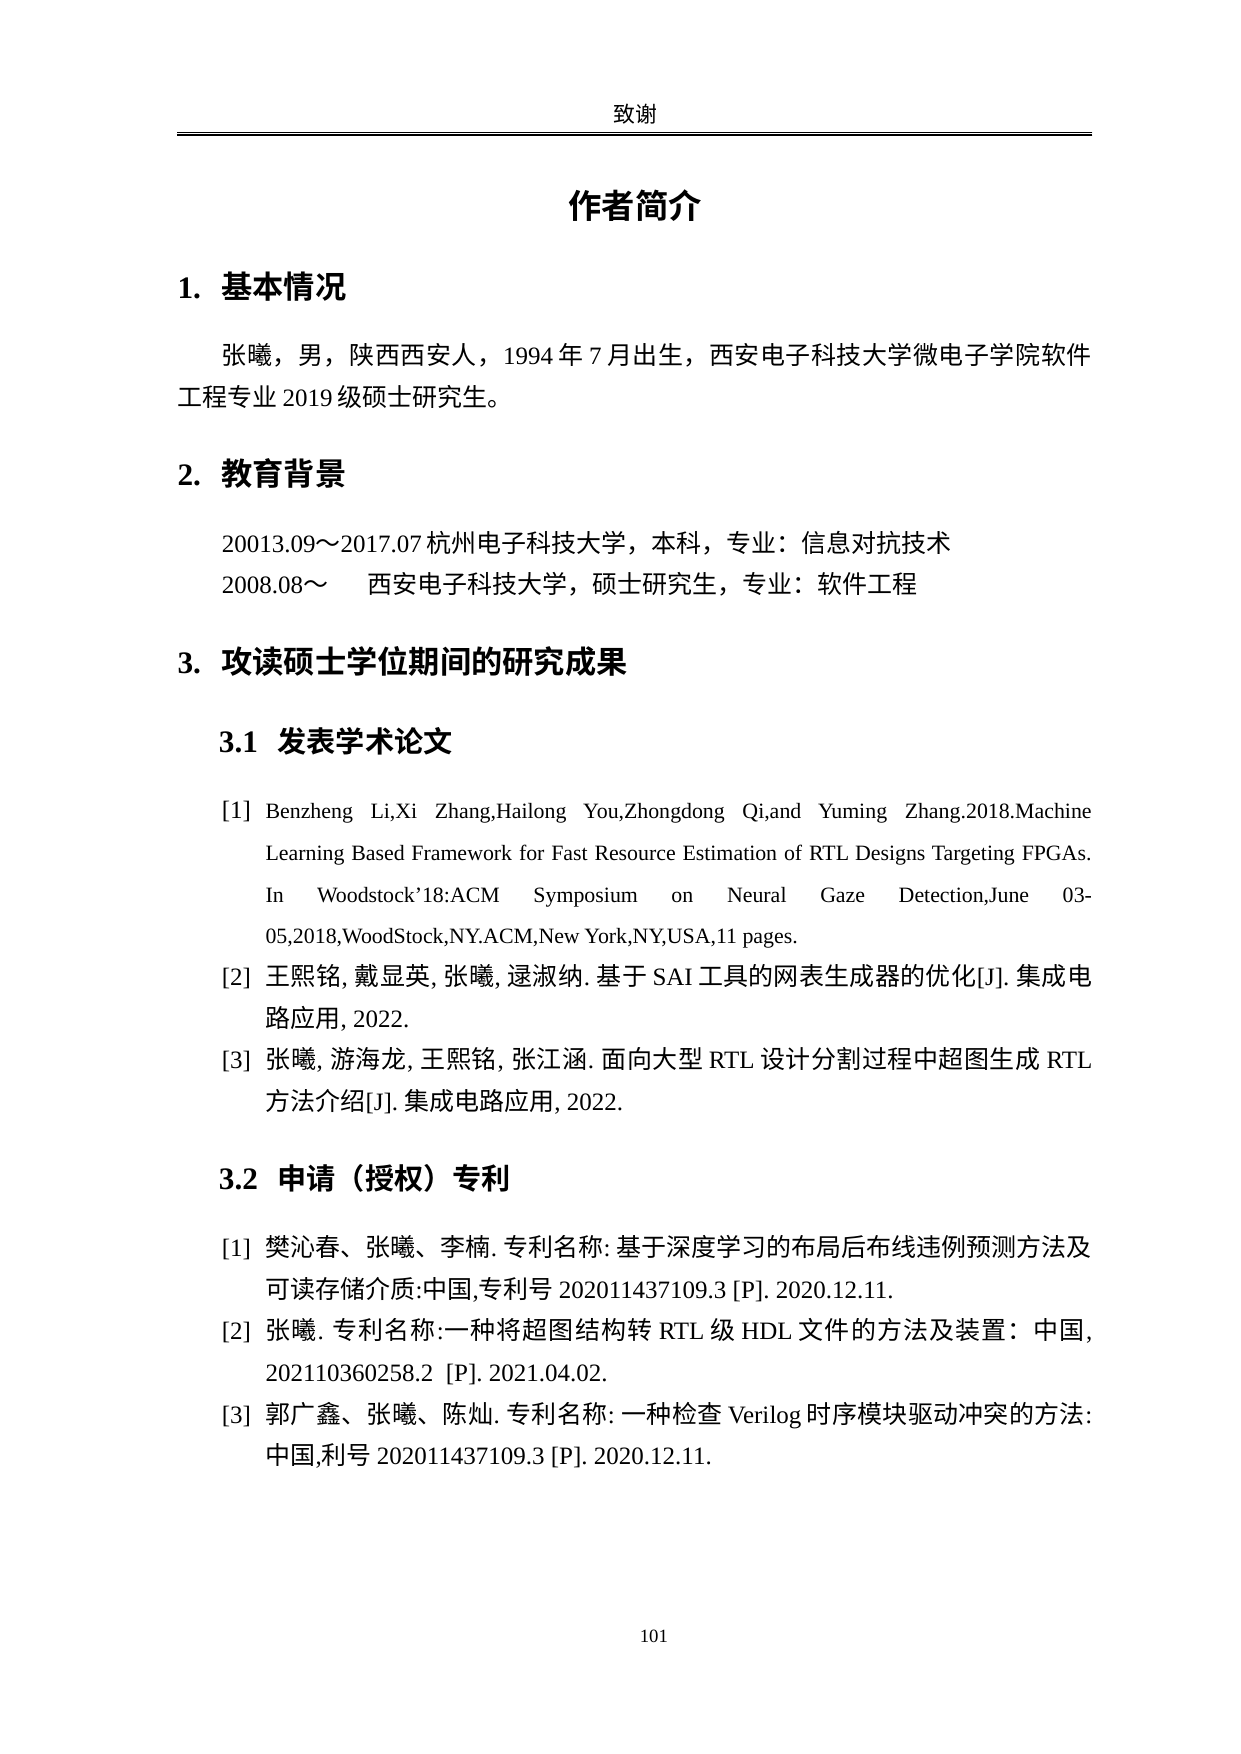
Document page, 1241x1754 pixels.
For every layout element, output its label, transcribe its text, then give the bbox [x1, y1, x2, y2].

list 郭广鑫、张曦、陈灿. 专利名称: 一种检查Verilog时序模块驱动冲突的方法:中国,利号202011437109.3 [P]. 2020.12.11. [222, 1390, 1092, 1473]
subtitle 发表学术论文 [219, 719, 1092, 761]
text 20013.09～2017.07杭州电子科技大学，本科，专业：信息对抗技术 [222, 519, 1092, 561]
list 王熙铭, 戴显英, 张曦, 逯淑纳. 基于SAI工具的网表生成器的优化[J]. 集成电路应用, 2022. [222, 952, 1092, 1036]
text 张曦，男，陕西西安人，1994年7月出生，西安电子科技大学微电子学院软件工程专业2019级硕士研究生。 [177, 331, 1092, 415]
list 樊沁春、张曦、李楠. 专利名称: 基于深度学习的布局后布线违例预测方法及可读存储介质:中国,专利号202011437109.3 [P]. 2020.12.11. [222, 1223, 1092, 1306]
text 2008.08～ 西安电子科技大学，硕士研究生，专业：软件工程 [222, 561, 1092, 602]
text 作者简介 [177, 186, 1092, 227]
list Benzheng Li,Xi Zhang,Hailong You,Zhongdong Qi,and Yuming Zhang.2018.Machine Learning Based Framework for Fast Resource Estimation of RTL Designs Targeting FPGAs. In Woodstock’18:ACM Symposium on Neural Gaze Detection,June 03-05,2018,WoodStock,NY.ACM,New York,NY,USA,11 pages. [222, 786, 1092, 952]
subtitle 攻读硕士学位期间的研究成果 [177, 640, 1092, 681]
list 张曦, 游海龙, 王熙铭, 张江涵. 面向大型RTL设计分割过程中超图生成RTL方法介绍[J]. 集成电路应用, 2022. [222, 1036, 1092, 1119]
list 张曦. 专利名称:一种将超图结构转RTL级HDL文件的方法及装置：中国, 202110360258.2 [P]. 2021.04.02. [222, 1306, 1092, 1390]
subtitle 基本情况 [177, 265, 1092, 306]
subtitle 申请（授权）专利 [219, 1156, 1092, 1198]
subtitle 教育背景 [177, 452, 1092, 494]
